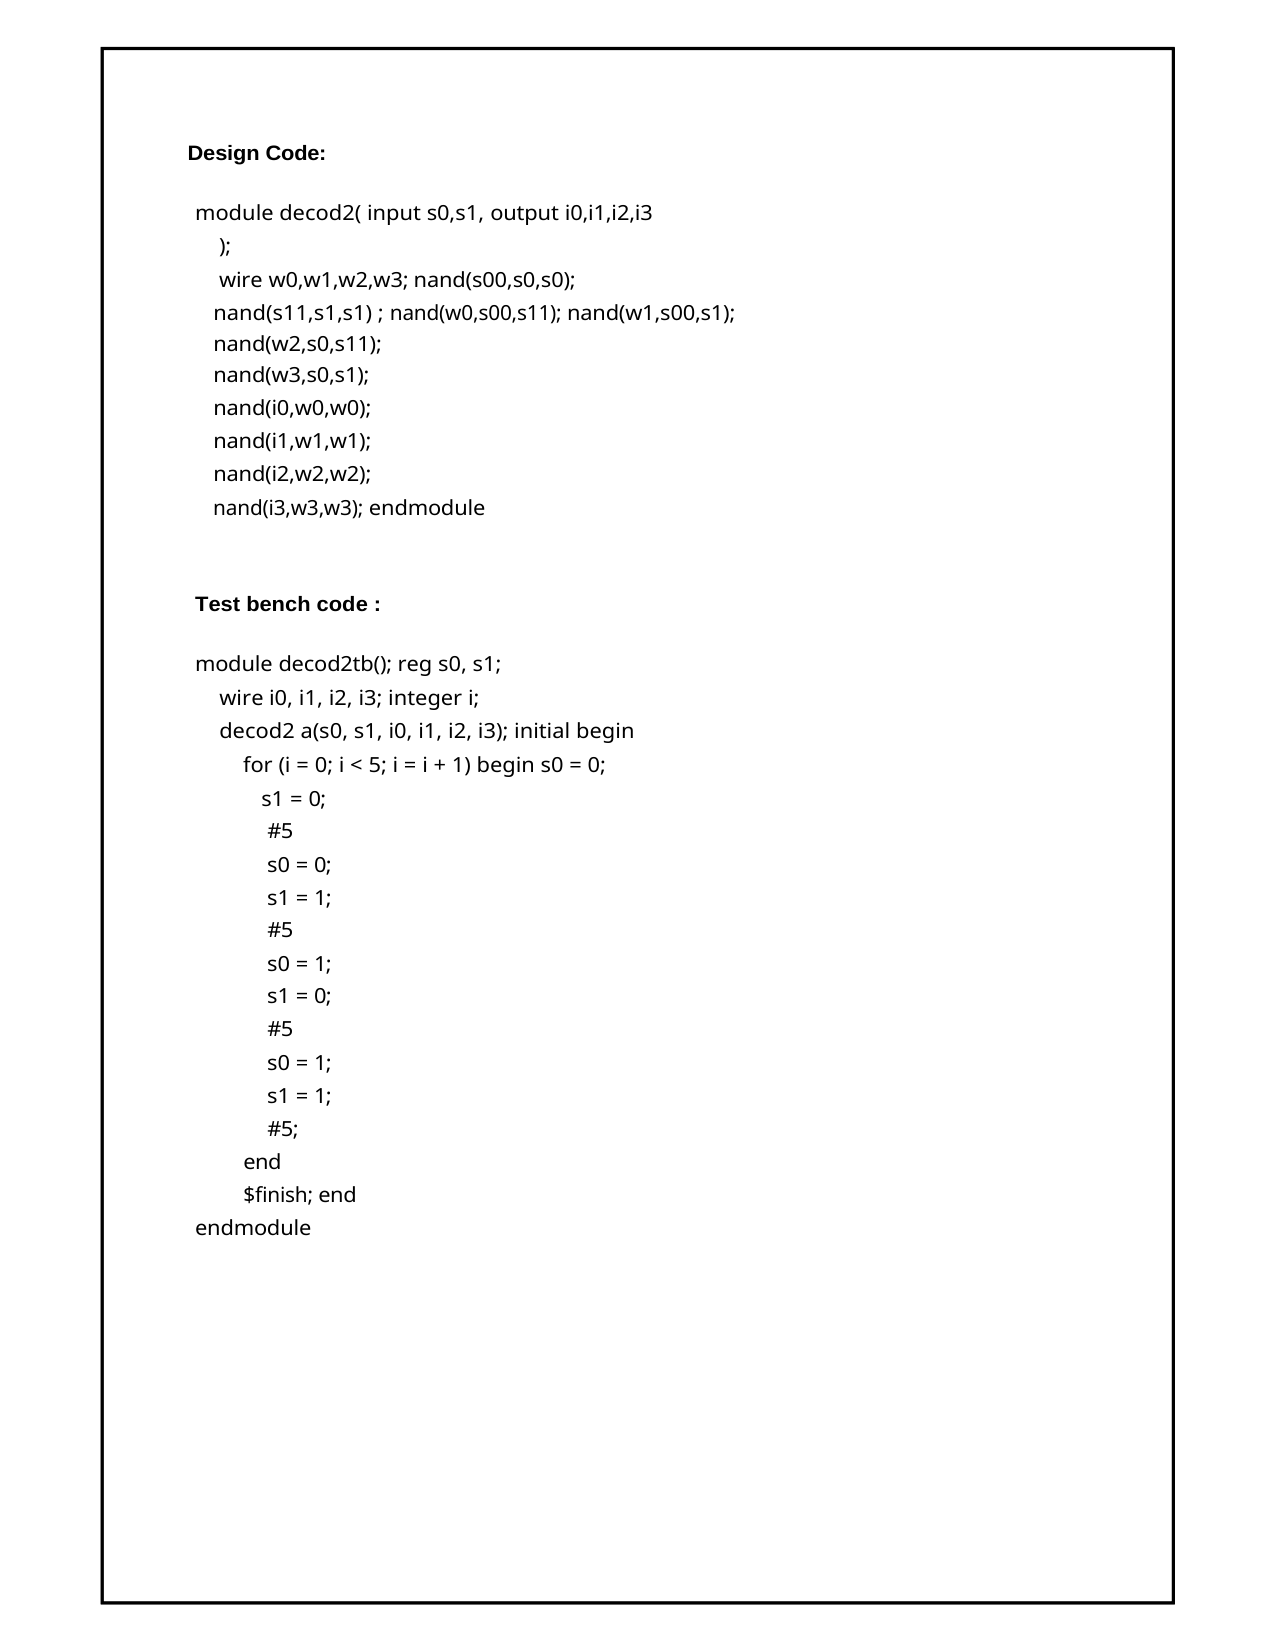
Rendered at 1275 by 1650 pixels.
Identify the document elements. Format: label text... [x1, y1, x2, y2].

text nand(i3,w3,w3); endmodule [195, 493, 1088, 521]
text nand(w2,s0,s11); [213, 332, 1088, 356]
text s0 = 1; [267, 949, 1088, 977]
text for (i = 0; i < 5; i = i + 1) begin s0 = 0; [243, 750, 1088, 778]
text #5 [267, 916, 1088, 944]
text wire i0, i1, i2, i3; integer i; [219, 683, 1088, 711]
text endmodule [195, 1213, 1088, 1242]
text s1 = 1; [267, 883, 1088, 911]
text decod2 a(s0, s1, i0, i1, i2, i3); initial begin [219, 716, 1088, 745]
text #5; [267, 1114, 1088, 1142]
text $finish; end [219, 1180, 1088, 1208]
text nand(w3,s0,s1); [213, 360, 1088, 389]
text Test bench code : [195, 592, 1088, 616]
text s0 = 1; [267, 1048, 1088, 1076]
text Design Code: [187, 141, 1088, 165]
text s1 = 1; [267, 1081, 1088, 1109]
text nand(i0,w0,w0); [213, 393, 1088, 422]
text ); [219, 232, 1088, 260]
text nand(i1,w1,w1); [213, 426, 1088, 455]
text nand(s11,s1,s1) ; nand(w0,s00,s11); nand(w1,s00,s1); [213, 298, 1088, 327]
text s0 = 0; [267, 850, 1088, 878]
text s1 = 0; [267, 982, 1088, 1010]
text #5 [267, 817, 1088, 845]
text nand(i2,w2,w2); [213, 459, 1088, 488]
text #5 [267, 1014, 1088, 1043]
text s1 = 0; [261, 784, 1088, 812]
text module decod2tb(); reg s0, s1; [195, 649, 1088, 678]
text wire w0,w1,w2,w3; nand(s00,s0,s0); [213, 265, 1088, 293]
text end [243, 1147, 1088, 1175]
text module decod2( input s0,s1, output i0,i1,i2,i3 [195, 198, 1088, 226]
